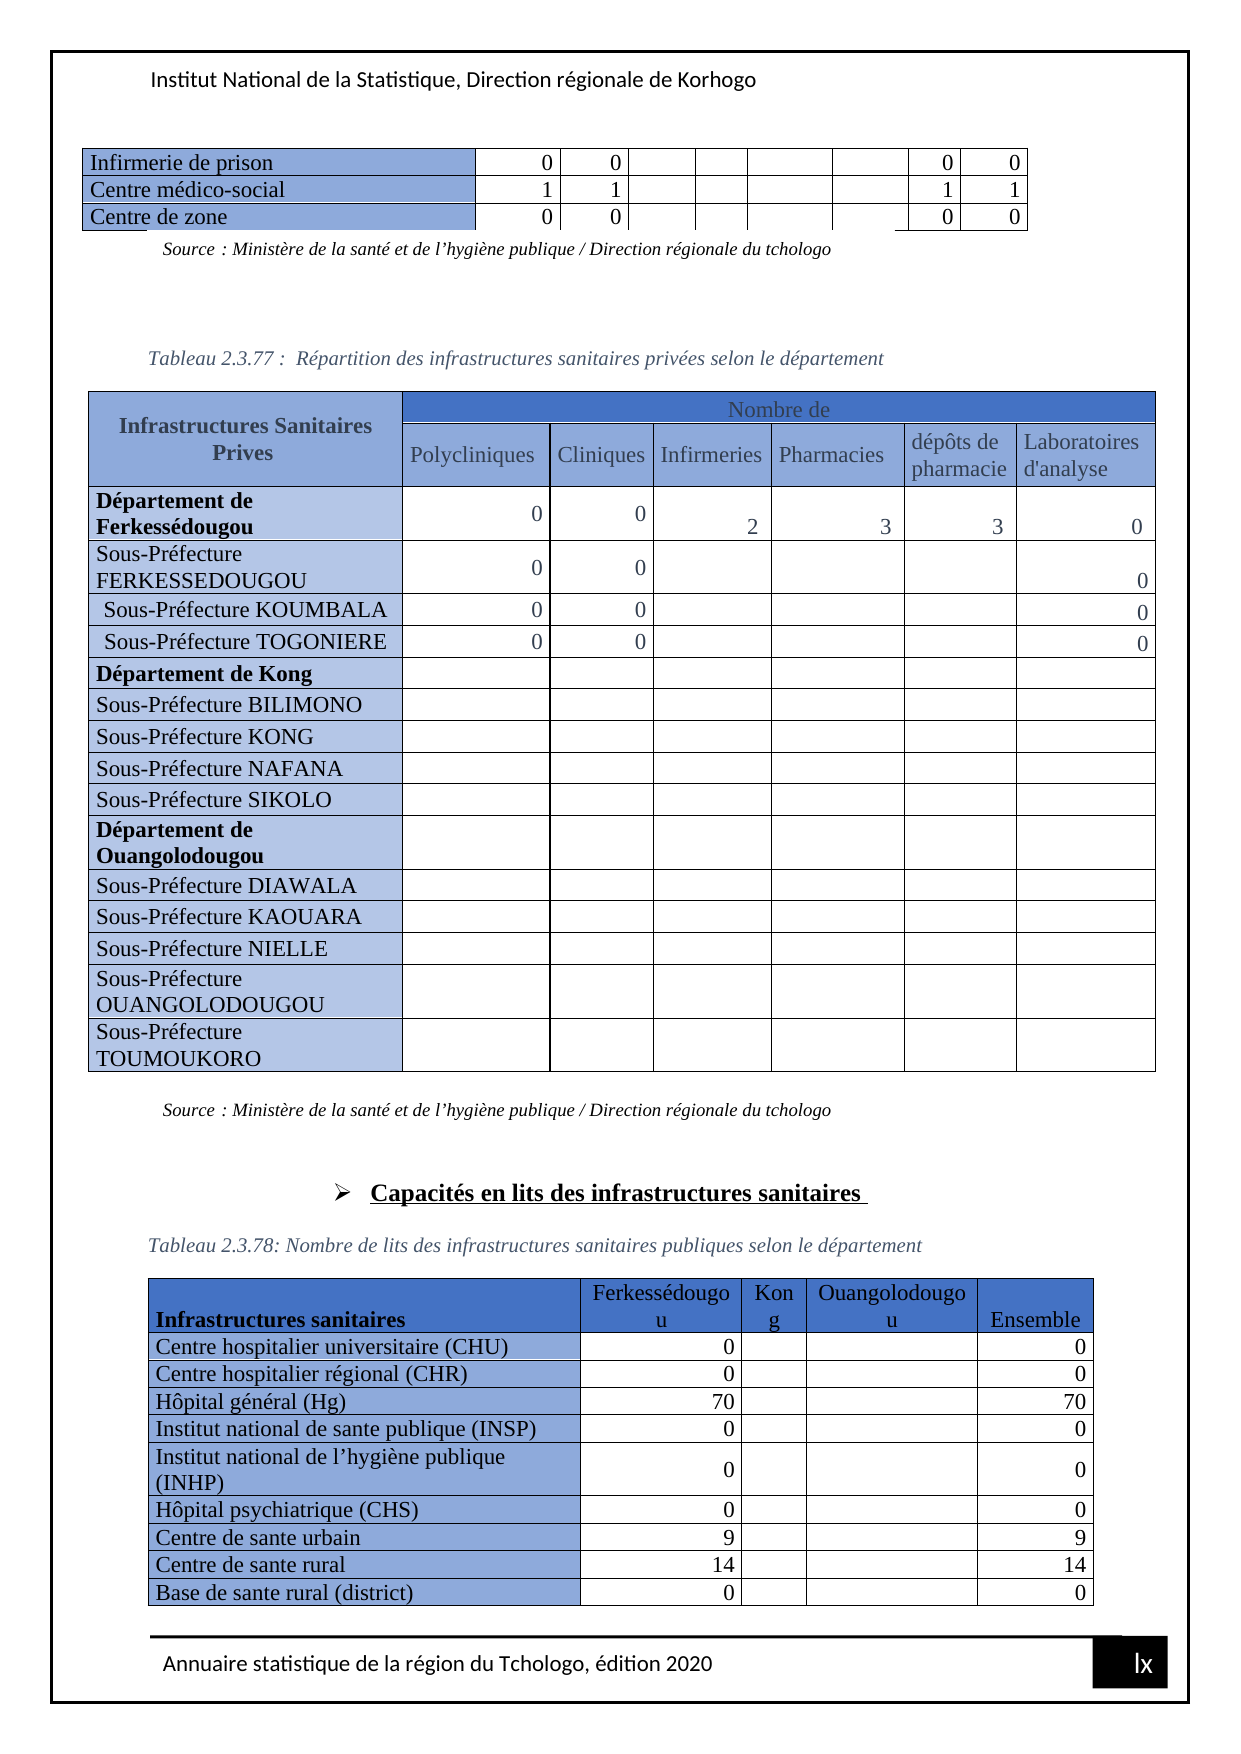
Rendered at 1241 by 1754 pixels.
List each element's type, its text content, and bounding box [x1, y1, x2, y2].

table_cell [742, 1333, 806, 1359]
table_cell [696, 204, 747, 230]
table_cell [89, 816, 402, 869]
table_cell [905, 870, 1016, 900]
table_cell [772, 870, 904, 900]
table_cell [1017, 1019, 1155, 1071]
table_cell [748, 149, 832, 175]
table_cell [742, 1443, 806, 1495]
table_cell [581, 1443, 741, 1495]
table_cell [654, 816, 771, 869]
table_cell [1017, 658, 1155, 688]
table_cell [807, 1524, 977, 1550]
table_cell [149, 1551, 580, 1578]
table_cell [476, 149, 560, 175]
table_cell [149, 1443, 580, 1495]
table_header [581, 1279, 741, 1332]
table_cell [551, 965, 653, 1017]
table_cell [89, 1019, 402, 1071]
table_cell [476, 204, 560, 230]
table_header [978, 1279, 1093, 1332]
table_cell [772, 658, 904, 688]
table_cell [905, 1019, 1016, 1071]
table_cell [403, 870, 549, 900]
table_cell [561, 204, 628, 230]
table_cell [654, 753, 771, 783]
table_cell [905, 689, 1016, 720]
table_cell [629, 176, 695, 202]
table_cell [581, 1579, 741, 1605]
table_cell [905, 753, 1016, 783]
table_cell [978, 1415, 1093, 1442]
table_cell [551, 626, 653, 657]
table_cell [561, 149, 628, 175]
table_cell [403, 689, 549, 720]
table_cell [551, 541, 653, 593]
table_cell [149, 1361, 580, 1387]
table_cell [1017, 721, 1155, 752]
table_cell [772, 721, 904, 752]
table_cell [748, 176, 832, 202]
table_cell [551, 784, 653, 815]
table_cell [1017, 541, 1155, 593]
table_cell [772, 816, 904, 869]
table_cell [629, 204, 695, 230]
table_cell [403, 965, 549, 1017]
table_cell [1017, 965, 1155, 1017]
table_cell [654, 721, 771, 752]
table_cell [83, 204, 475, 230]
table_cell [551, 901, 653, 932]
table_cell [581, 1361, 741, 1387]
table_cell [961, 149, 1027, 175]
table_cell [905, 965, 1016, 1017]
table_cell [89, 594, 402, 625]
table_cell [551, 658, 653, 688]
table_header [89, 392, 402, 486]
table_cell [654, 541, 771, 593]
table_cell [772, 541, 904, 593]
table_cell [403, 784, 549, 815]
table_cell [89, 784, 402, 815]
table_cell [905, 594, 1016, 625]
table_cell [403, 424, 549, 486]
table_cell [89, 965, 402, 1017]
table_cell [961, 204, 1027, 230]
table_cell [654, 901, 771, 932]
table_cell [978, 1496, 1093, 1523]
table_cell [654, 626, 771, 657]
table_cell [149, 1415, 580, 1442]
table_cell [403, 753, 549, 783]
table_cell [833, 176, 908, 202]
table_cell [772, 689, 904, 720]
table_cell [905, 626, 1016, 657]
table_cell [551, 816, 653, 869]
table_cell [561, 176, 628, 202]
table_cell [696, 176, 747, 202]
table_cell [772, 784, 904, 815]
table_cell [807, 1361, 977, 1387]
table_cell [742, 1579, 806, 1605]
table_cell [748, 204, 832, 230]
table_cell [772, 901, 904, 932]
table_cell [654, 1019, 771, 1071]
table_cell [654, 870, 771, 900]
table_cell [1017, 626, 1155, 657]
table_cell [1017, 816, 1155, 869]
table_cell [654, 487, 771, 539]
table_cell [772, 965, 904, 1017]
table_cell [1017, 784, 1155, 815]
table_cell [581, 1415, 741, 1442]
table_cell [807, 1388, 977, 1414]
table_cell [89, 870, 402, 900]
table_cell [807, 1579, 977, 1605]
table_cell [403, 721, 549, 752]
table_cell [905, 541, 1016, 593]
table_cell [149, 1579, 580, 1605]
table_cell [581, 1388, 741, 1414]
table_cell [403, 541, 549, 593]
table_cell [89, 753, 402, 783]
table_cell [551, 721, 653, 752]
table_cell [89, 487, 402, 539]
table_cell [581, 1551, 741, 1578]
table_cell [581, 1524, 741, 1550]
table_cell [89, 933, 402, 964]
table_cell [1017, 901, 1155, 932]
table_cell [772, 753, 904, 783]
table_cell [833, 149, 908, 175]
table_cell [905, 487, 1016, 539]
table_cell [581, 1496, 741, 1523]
subtitle Capacités en lits des infrastructures sanitaires [333, 1178, 1093, 1207]
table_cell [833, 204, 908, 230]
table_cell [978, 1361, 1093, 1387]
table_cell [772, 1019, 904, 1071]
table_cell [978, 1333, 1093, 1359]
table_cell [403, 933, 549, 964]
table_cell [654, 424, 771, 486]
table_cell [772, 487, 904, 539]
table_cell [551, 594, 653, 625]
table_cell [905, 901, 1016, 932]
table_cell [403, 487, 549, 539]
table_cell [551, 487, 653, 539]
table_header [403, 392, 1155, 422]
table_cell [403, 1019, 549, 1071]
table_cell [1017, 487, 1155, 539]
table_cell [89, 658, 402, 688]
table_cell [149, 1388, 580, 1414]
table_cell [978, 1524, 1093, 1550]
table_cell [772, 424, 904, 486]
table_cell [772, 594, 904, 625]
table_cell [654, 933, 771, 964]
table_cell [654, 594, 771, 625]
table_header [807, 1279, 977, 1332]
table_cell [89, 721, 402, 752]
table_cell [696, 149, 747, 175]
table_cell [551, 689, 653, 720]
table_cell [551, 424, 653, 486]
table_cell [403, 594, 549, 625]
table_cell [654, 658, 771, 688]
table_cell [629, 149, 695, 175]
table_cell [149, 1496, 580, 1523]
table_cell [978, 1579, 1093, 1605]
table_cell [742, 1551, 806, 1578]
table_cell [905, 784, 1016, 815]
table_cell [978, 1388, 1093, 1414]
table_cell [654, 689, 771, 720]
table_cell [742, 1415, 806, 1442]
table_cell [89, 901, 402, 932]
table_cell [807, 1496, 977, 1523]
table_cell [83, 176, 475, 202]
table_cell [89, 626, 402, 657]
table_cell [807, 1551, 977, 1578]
text Tableau 2.3.78: Nombre de lits des infrastructures sanitaires publiques selon le département [148, 1233, 1093, 1257]
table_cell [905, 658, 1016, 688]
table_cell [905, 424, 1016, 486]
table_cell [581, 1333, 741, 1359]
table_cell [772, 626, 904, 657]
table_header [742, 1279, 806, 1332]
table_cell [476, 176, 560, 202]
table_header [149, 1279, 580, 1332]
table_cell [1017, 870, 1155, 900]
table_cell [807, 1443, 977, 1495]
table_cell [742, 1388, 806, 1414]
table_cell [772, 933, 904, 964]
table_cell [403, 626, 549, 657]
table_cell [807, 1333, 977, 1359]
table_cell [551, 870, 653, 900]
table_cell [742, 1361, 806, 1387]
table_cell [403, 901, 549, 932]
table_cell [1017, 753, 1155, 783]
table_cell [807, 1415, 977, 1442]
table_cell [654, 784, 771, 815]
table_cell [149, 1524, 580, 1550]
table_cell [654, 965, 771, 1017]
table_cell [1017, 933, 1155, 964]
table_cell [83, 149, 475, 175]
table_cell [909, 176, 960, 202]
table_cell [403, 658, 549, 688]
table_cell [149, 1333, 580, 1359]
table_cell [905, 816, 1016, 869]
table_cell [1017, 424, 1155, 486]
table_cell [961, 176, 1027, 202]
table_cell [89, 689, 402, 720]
text Tableau 2.3.77 : Répartition des infrastructures sanitaires privées selon le département [148, 346, 1093, 370]
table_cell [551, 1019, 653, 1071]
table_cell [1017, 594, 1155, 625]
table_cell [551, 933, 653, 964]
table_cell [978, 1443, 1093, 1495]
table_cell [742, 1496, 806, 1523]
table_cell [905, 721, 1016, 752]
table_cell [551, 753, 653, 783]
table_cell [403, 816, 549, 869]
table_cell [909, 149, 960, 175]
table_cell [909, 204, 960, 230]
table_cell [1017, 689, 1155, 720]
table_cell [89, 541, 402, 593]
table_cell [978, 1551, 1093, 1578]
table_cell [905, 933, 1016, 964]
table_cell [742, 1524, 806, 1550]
